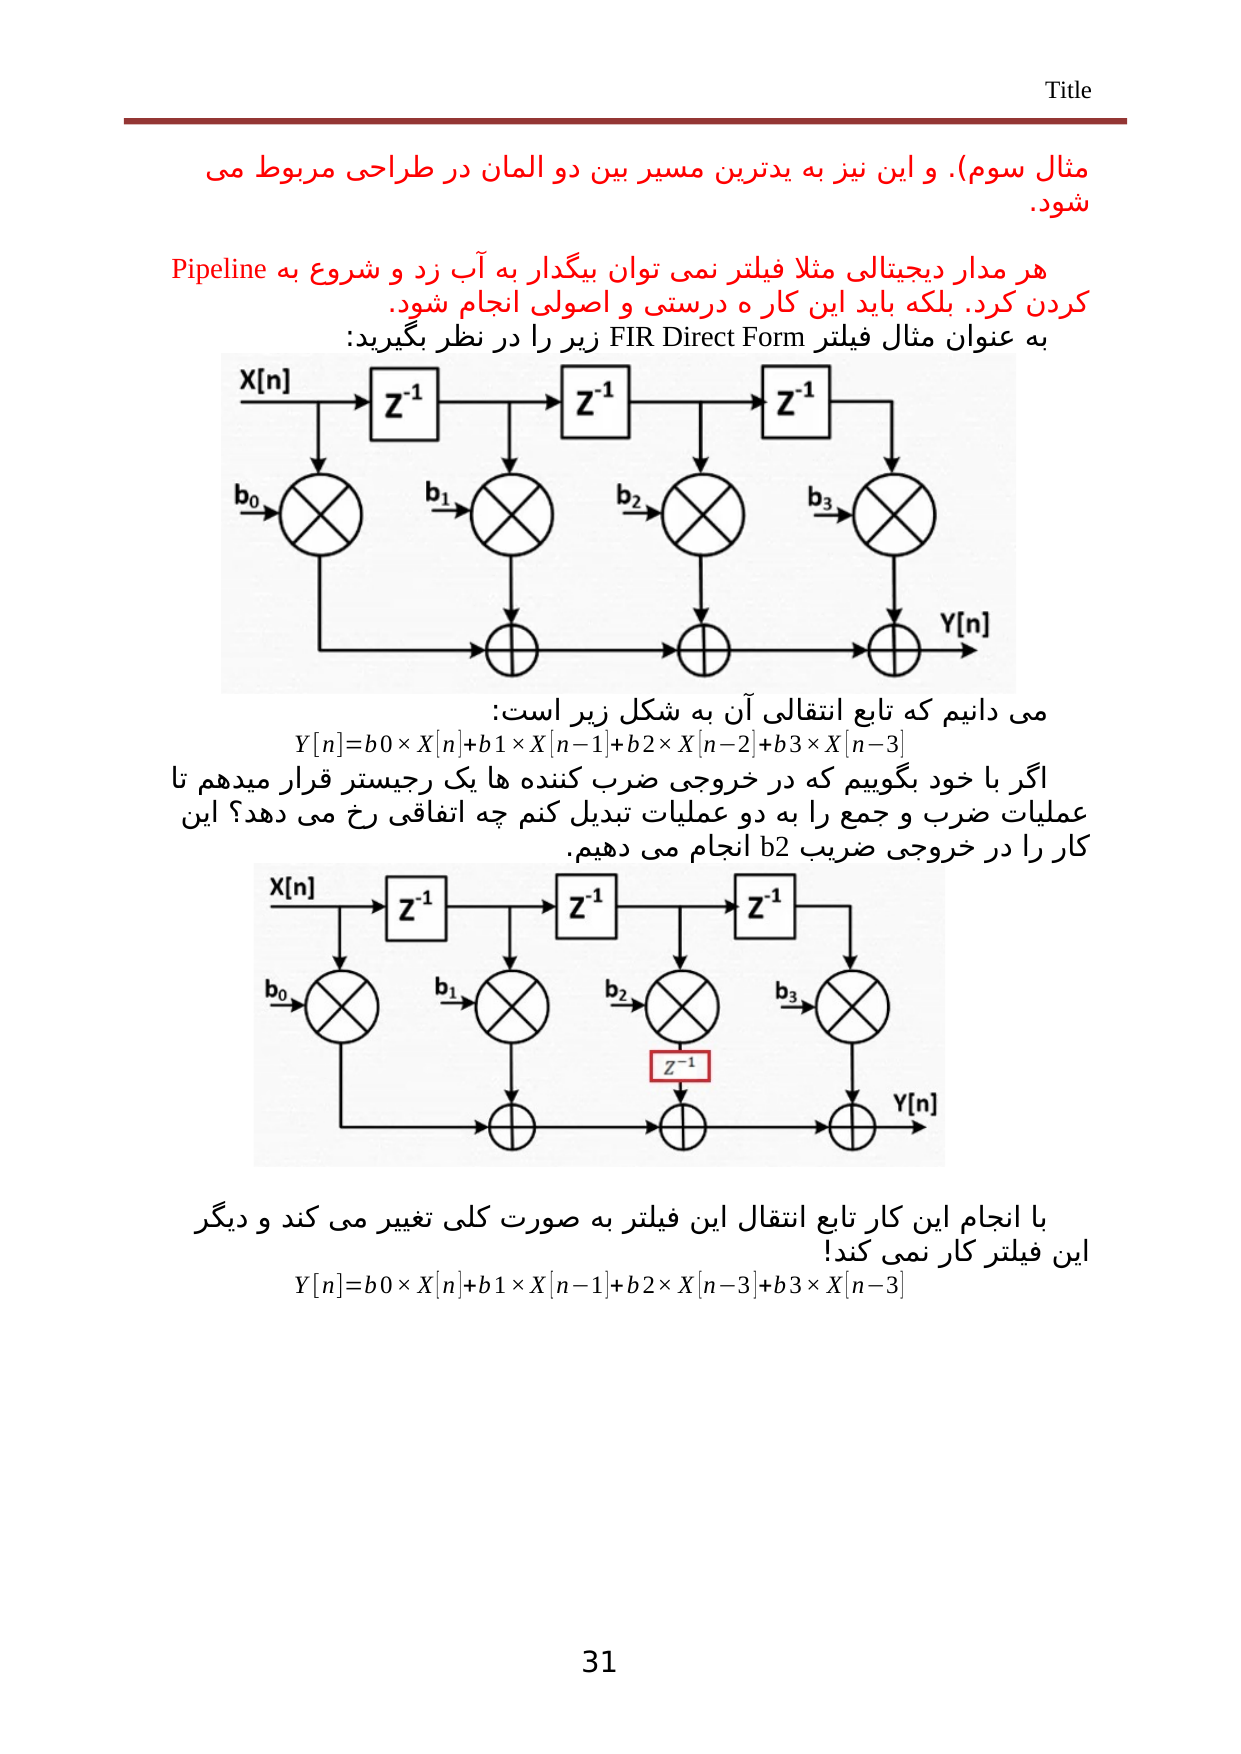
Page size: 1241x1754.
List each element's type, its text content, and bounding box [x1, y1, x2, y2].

text به عنوان مثال فیلتر FIR Direct Form زیر را در نظر بگیرید: [150, 319, 1090, 354]
picture [221, 353, 1017, 694]
text با انجام این کار تابع انتقال این فیلتر به صورت کلی تغییر می کند و دیگر این فیلتر کار نمی کند! [150, 1201, 1090, 1268]
text می دانیم که تابع انتقالی آن به شکل زیر است: [150, 694, 1090, 728]
text هر مدار دیجیتالی مثلا فیلتر نمی توان بیگدار به آب زد و شروع به Pipeline کردن کرد. بلکه باید این کار ه درستی و اصولی انجام شود. [150, 251, 1090, 319]
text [150, 150, 1090, 218]
picture [253, 863, 945, 1167]
text اگر با خود بگوییم که در خروجی ضرب کننده ها یک رجیستر قرار میدهم تا عملیات ضرب و جمع را به دو عملیات تبدیل کنم چه اتفاقی رخ می دهد؟ این کار را در خروجی ضریب b2 انجام می دهیم. [150, 762, 1090, 864]
